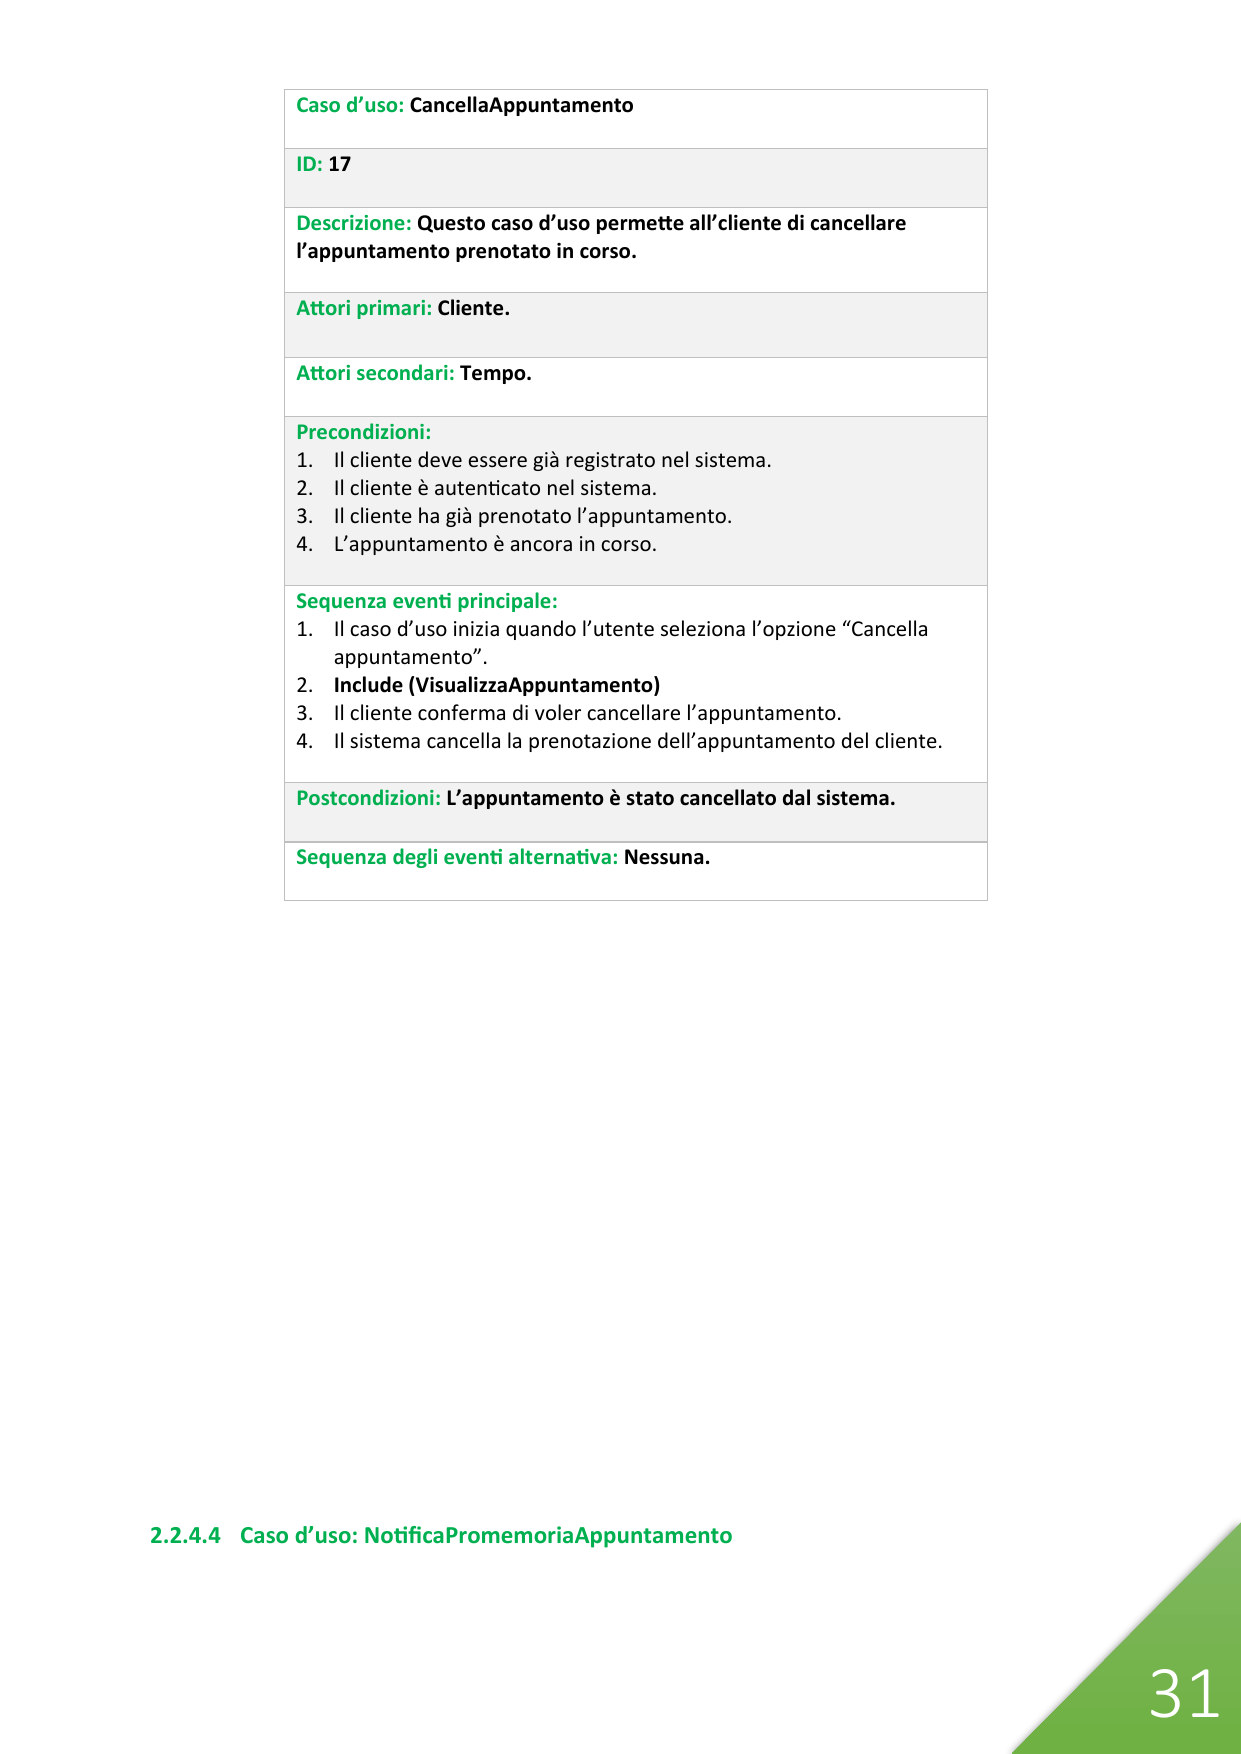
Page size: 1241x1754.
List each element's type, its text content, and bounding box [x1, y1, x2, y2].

table_cell Sequenza degli eventi alternativa: Nessuna. [285, 843, 987, 900]
table_cell Precondizioni: Il cliente deve essere già registrato nel sistema. Il cliente è autenticato nel sistema. Il cliente ha già prenotato l’appuntamento. L’appuntamento è ancora in corso. [285, 417, 987, 585]
table_cell Sequenza eventi principale: Il caso d’uso inizia quando l’utente seleziona l’opzione “Cancella appuntamento”. Include (VisualizzaAppuntamento) Il cliente conferma di voler cancellare l’appuntamento. Il sistema cancella la prenotazione dell’appuntamento del cliente. [285, 586, 987, 782]
table_cell Attori secondari: Tempo. [285, 358, 987, 416]
table_cell Attori primari: Cliente. [285, 293, 987, 357]
table_cell ID: 17 [285, 149, 987, 207]
table_header Caso d’uso: CancellaAppuntamento [285, 90, 987, 148]
table_cell Descrizione: Questo caso d’uso permette all’cliente di cancellare l’appuntamento prenotato in corso. [285, 208, 987, 292]
table_cell Postcondizioni: L’appuntamento è stato cancellato dal sistema. [285, 783, 987, 841]
subtitle Caso d’uso: NotificaPromemoriaAppuntamento [150, 1519, 1122, 1550]
